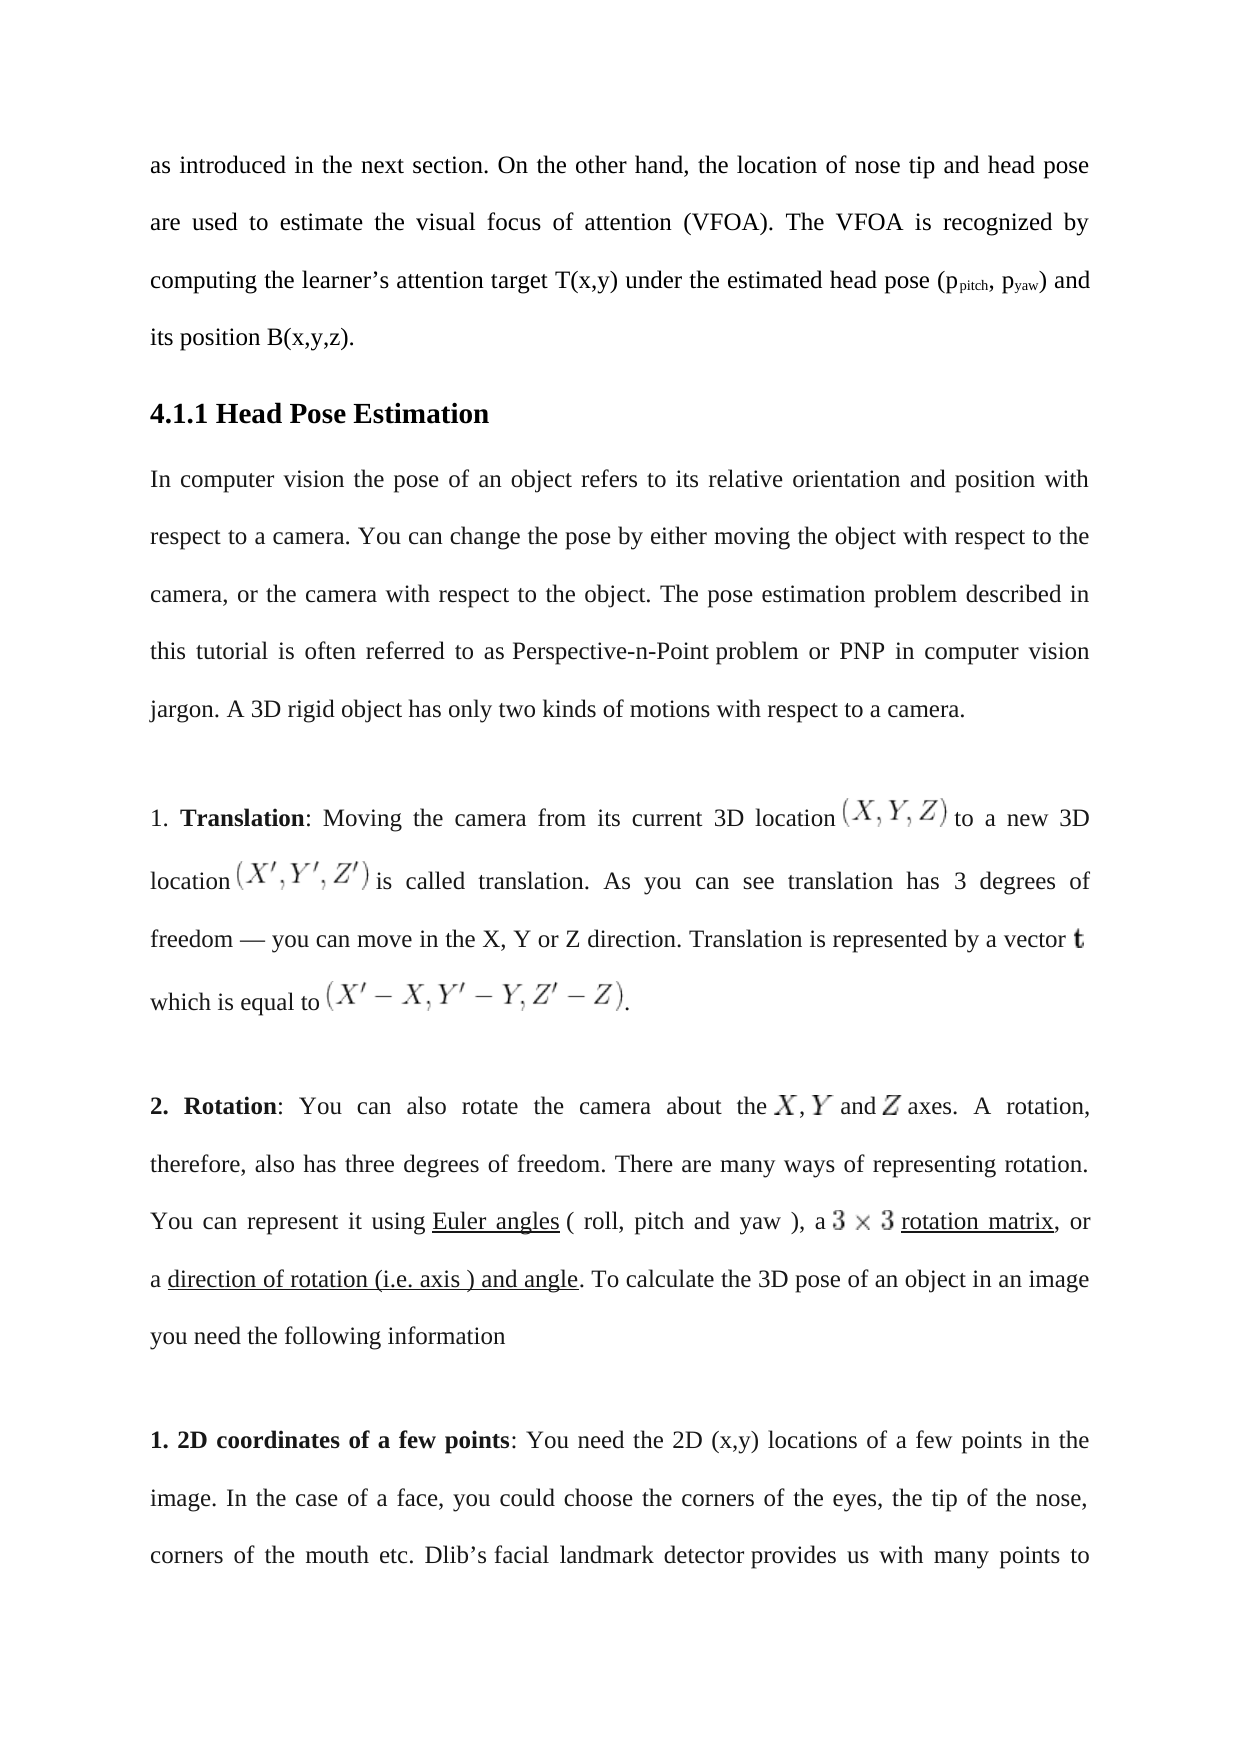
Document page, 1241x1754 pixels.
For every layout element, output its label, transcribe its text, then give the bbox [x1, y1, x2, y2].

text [150, 150, 1090, 351]
picture [811, 1095, 834, 1115]
picture [326, 981, 624, 1011]
picture [832, 1210, 895, 1230]
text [150, 1426, 1090, 1569]
picture [773, 1095, 799, 1115]
picture [1073, 928, 1084, 948]
text 1. Translation: Moving the camera from its current 3D location to a new 3D location is called translation. As you can see translation has 3 degrees of freedom — you can move in the X, Y or Z direction. Translation is represented by a vector which is equal to . [150, 798, 1090, 1016]
picture [842, 798, 948, 827]
picture [236, 861, 370, 890]
text 2. Rotation: You can also rotate the camera about the , and axes. A rotation, therefore, also has three degrees of freedom. There are many ways of representing rotation. You can represent it using Euler angles ( roll, pitch and yaw ), a rotation matrix, or a direction of rotation (i.e. axis ) and angle. To calculate the 3D pose of an object in an image you need the following information [150, 1091, 1090, 1350]
text 4.1.1 Head Pose Estimation [150, 397, 1090, 430]
text In computer vision the pose of an object refers to its relative orientation and position with respect to a camera. You can change the pose by either moving the object with respect to the camera, or the camera with respect to the object. The pose estimation problem described in this tutorial is often referred to as Perspective-n-Point problem or PNP in computer vision jargon. A 3D rigid object has only two kinds of motions with respect to a camera. [150, 464, 1090, 722]
picture [882, 1095, 902, 1115]
